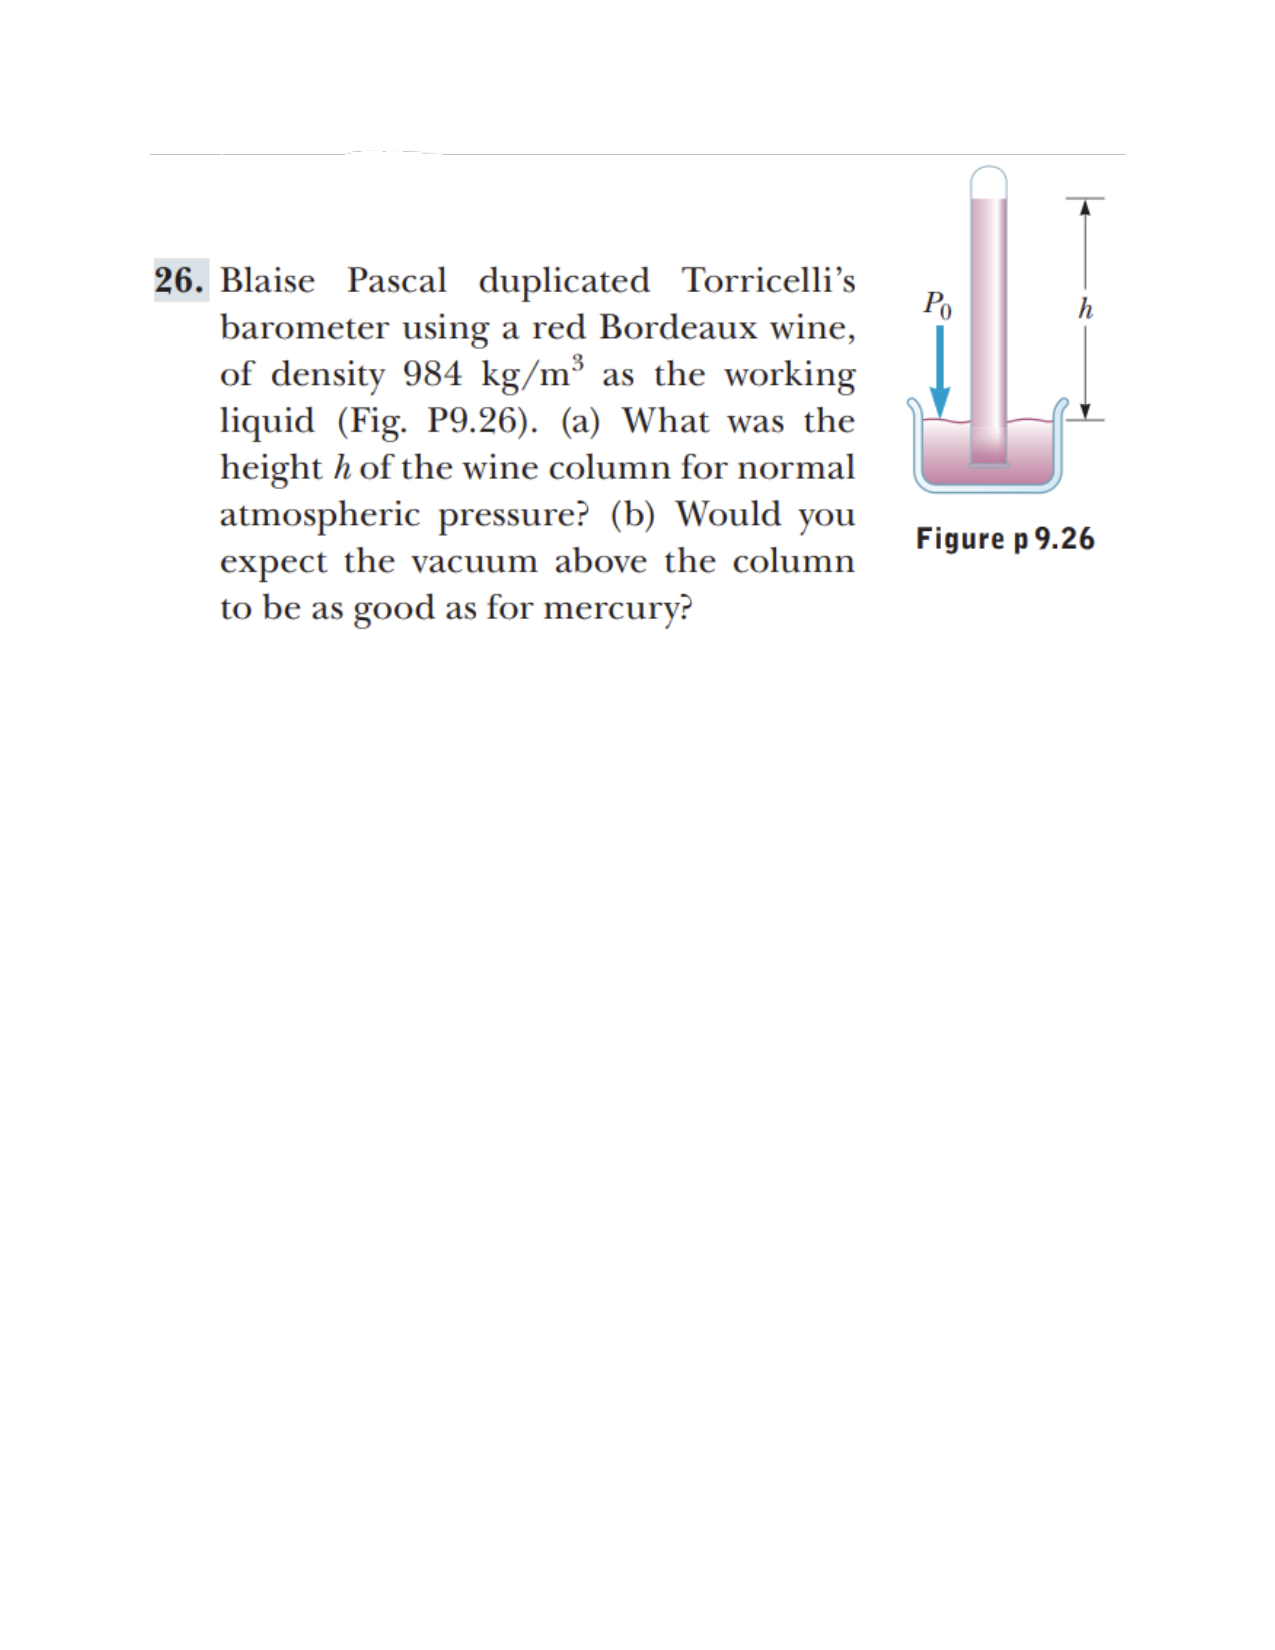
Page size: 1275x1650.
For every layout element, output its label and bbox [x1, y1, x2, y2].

picture [150, 150, 1125, 635]
